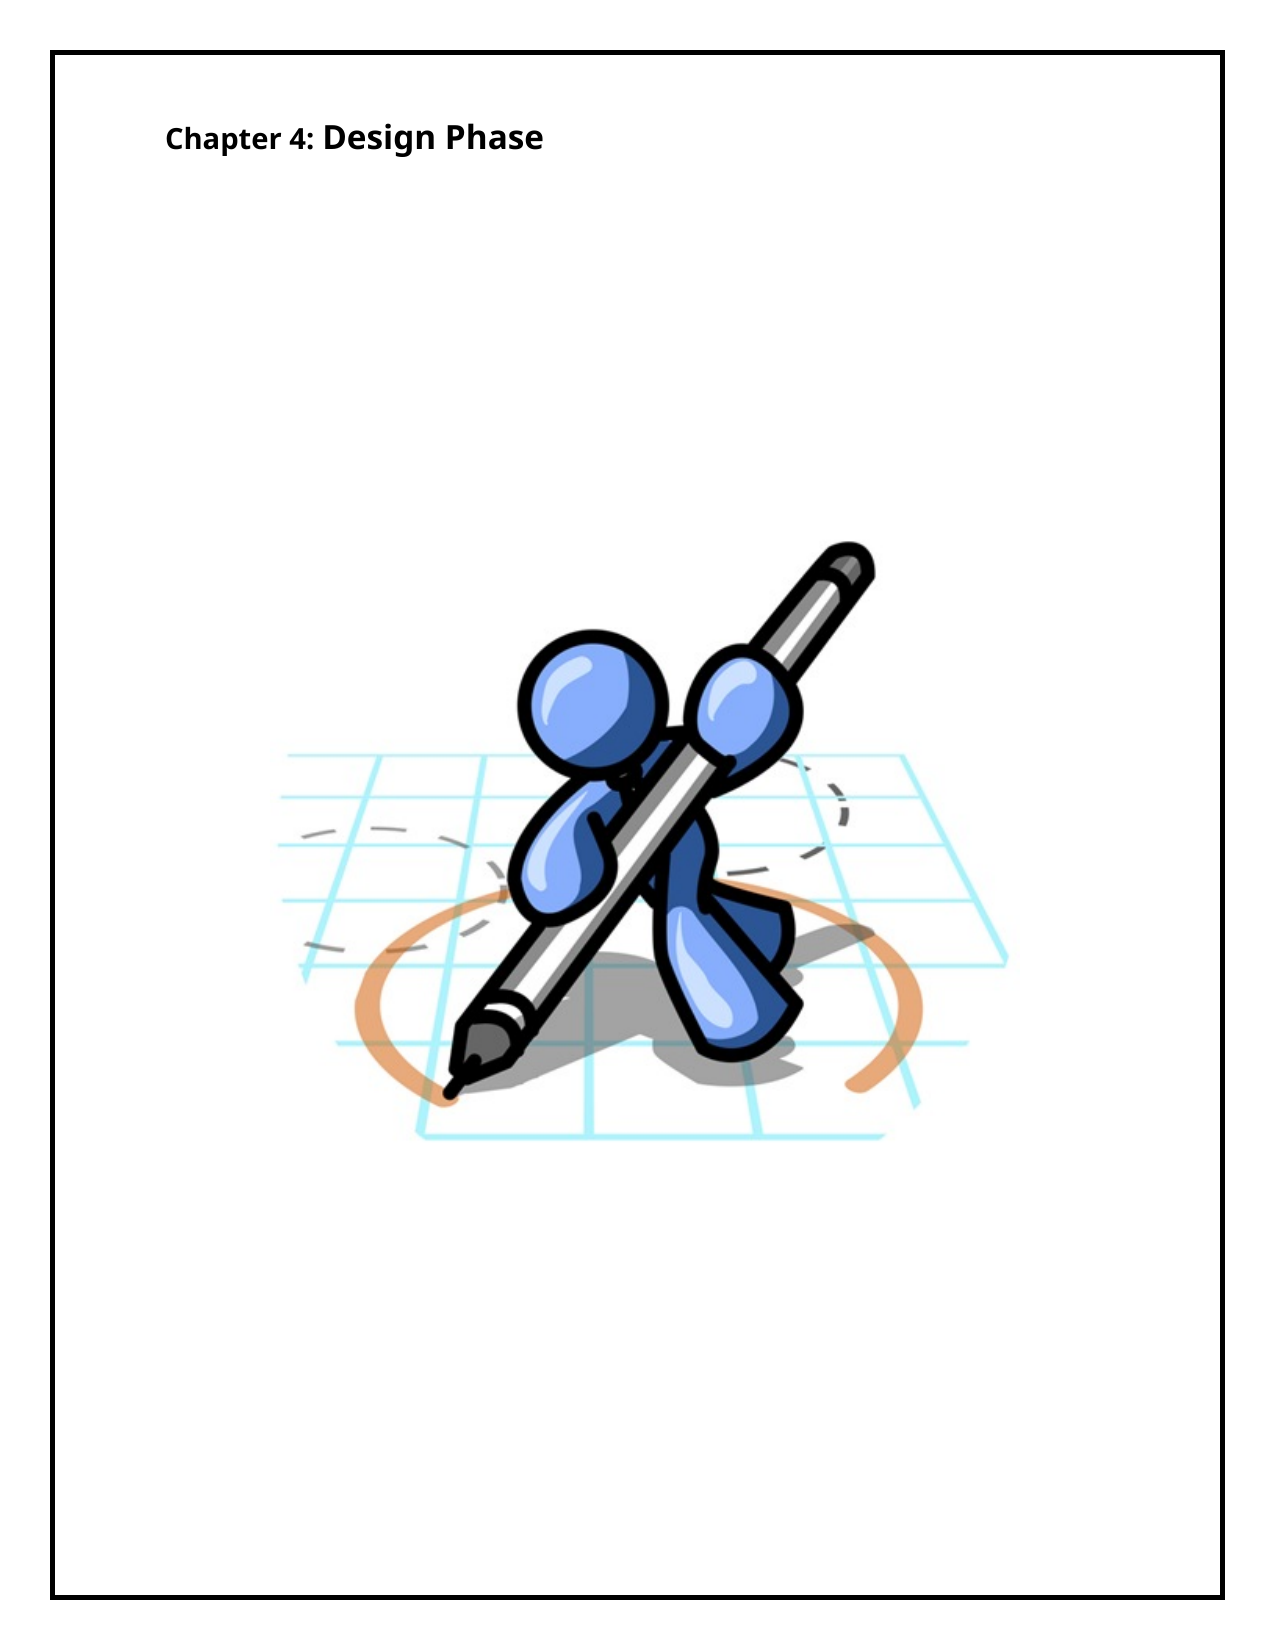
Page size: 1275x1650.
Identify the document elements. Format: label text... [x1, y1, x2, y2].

picture [269, 465, 1020, 1216]
text Chapter 4: Design Phase [165, 113, 1125, 159]
